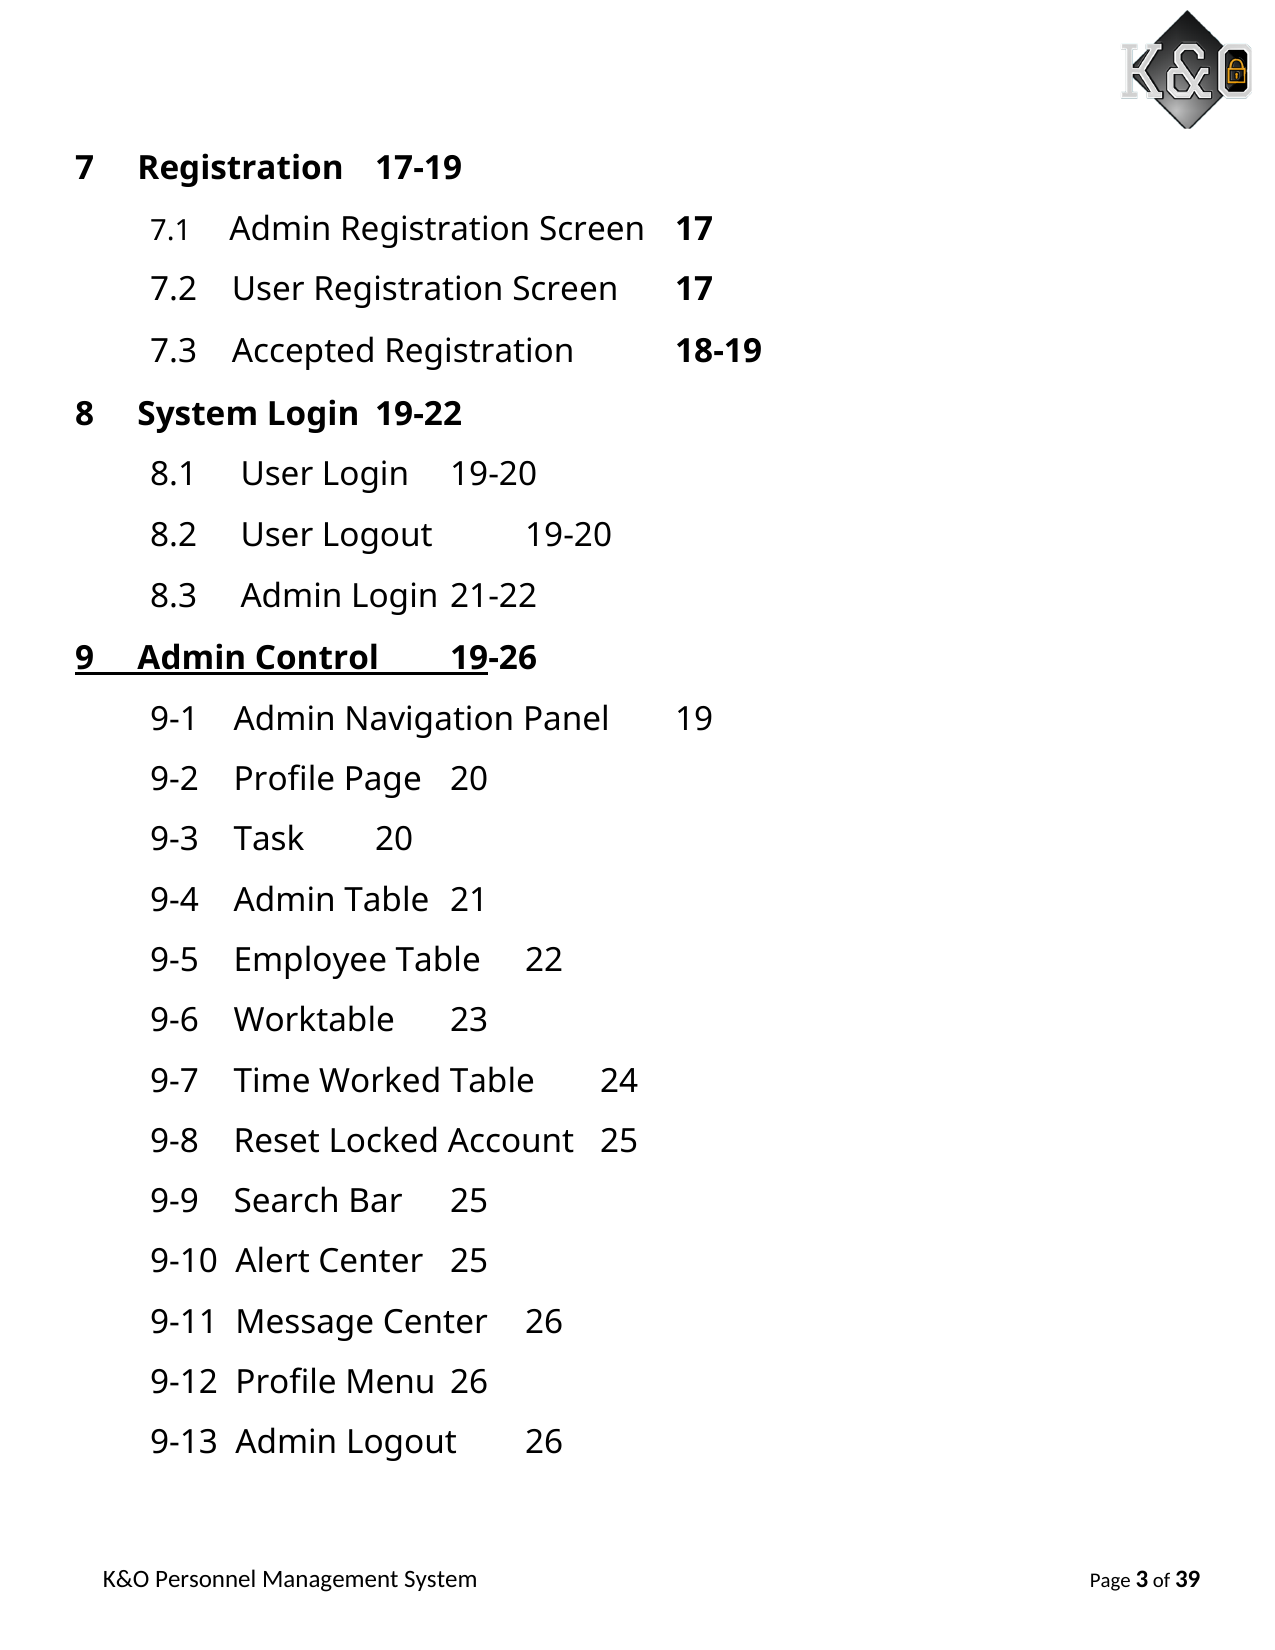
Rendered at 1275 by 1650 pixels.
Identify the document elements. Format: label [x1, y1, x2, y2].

picture [1120, 9, 1252, 128]
